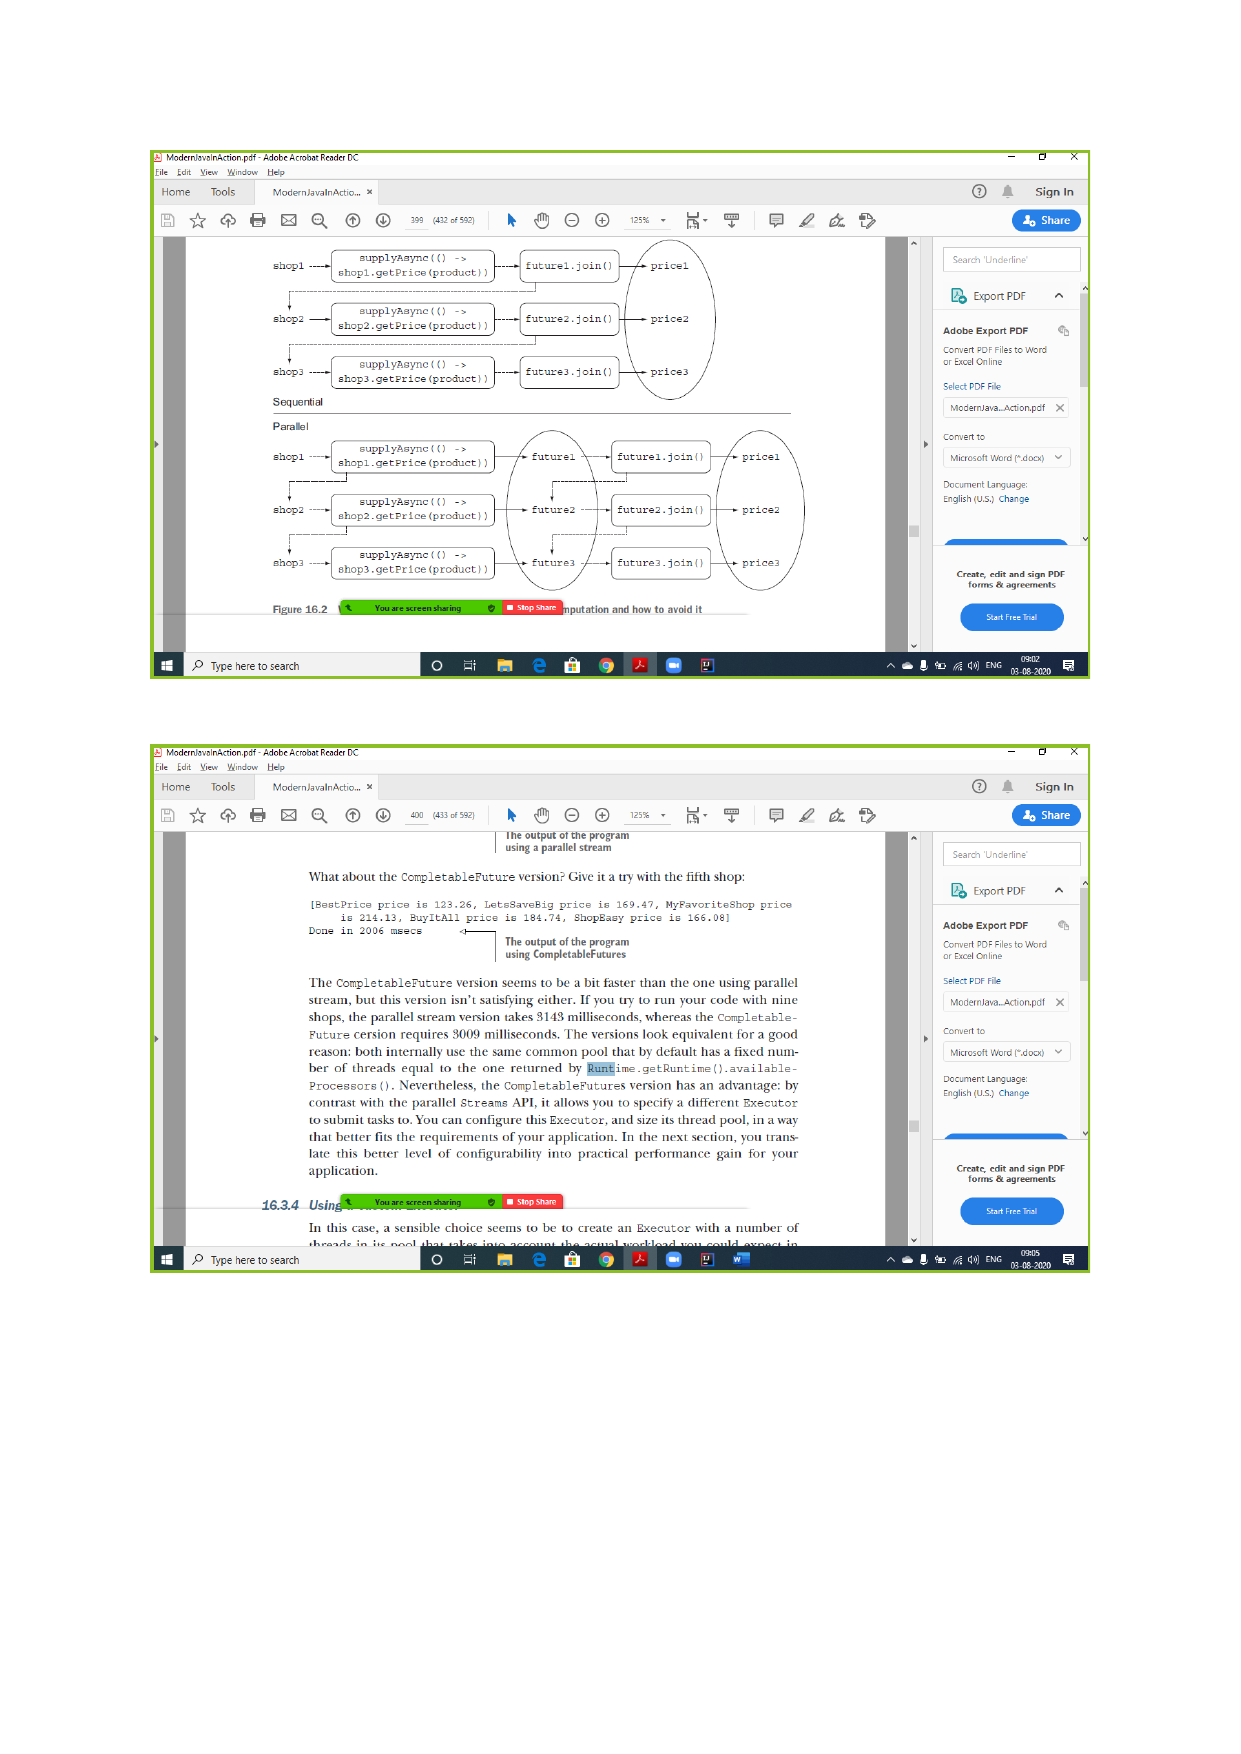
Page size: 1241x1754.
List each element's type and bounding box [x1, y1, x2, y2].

picture [150, 744, 1091, 1273]
picture [150, 150, 1091, 679]
